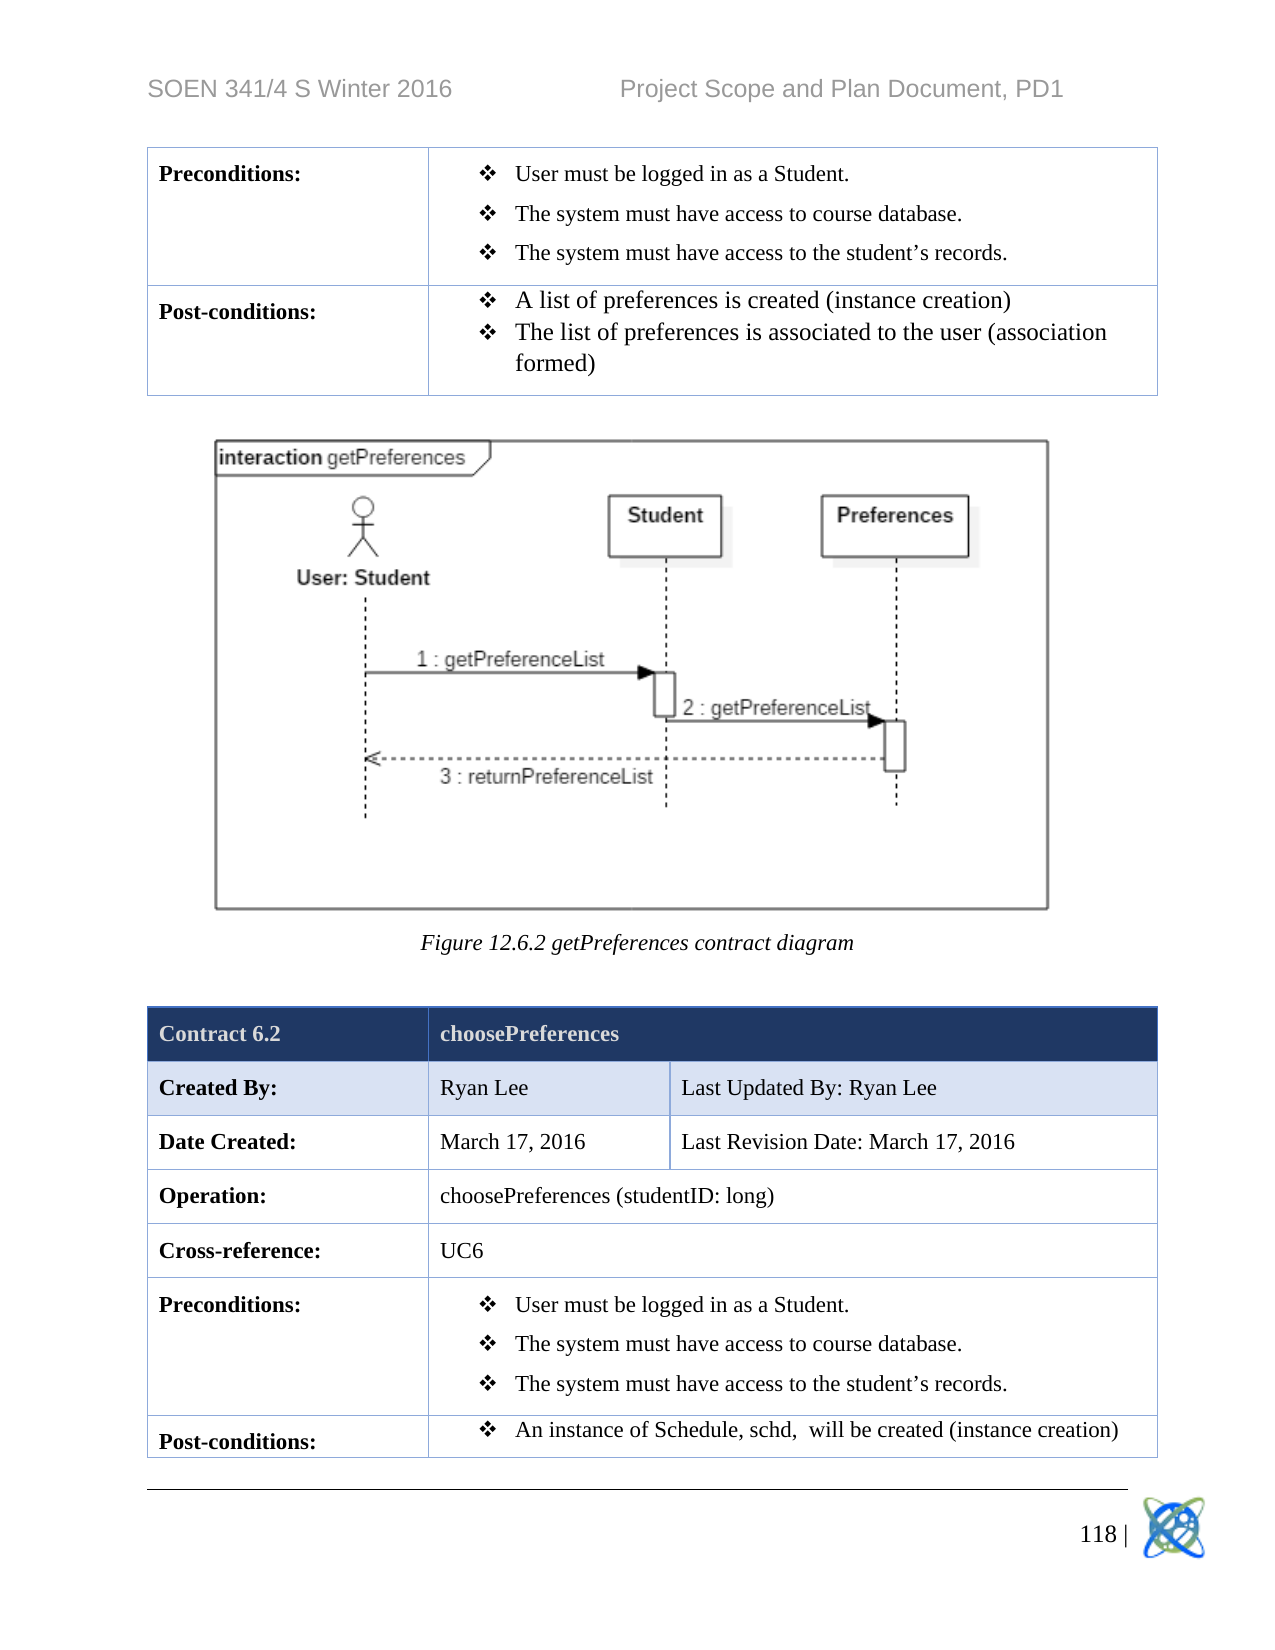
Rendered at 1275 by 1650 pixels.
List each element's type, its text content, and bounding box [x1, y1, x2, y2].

picture [1123, 1490, 1224, 1566]
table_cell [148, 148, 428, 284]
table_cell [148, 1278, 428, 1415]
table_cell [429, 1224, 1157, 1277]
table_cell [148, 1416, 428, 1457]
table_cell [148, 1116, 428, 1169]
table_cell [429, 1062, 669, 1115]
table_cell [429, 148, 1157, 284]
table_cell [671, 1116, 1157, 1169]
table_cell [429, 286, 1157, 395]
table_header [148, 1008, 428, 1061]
picture [213, 435, 1062, 917]
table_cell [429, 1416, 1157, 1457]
text Figure 12.6.2 getPreferences contract diagram [147, 929, 1128, 955]
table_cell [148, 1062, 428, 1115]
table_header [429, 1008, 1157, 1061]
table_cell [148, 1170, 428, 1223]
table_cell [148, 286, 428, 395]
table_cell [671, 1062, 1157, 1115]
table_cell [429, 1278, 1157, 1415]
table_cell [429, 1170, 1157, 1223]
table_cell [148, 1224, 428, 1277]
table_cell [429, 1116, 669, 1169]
